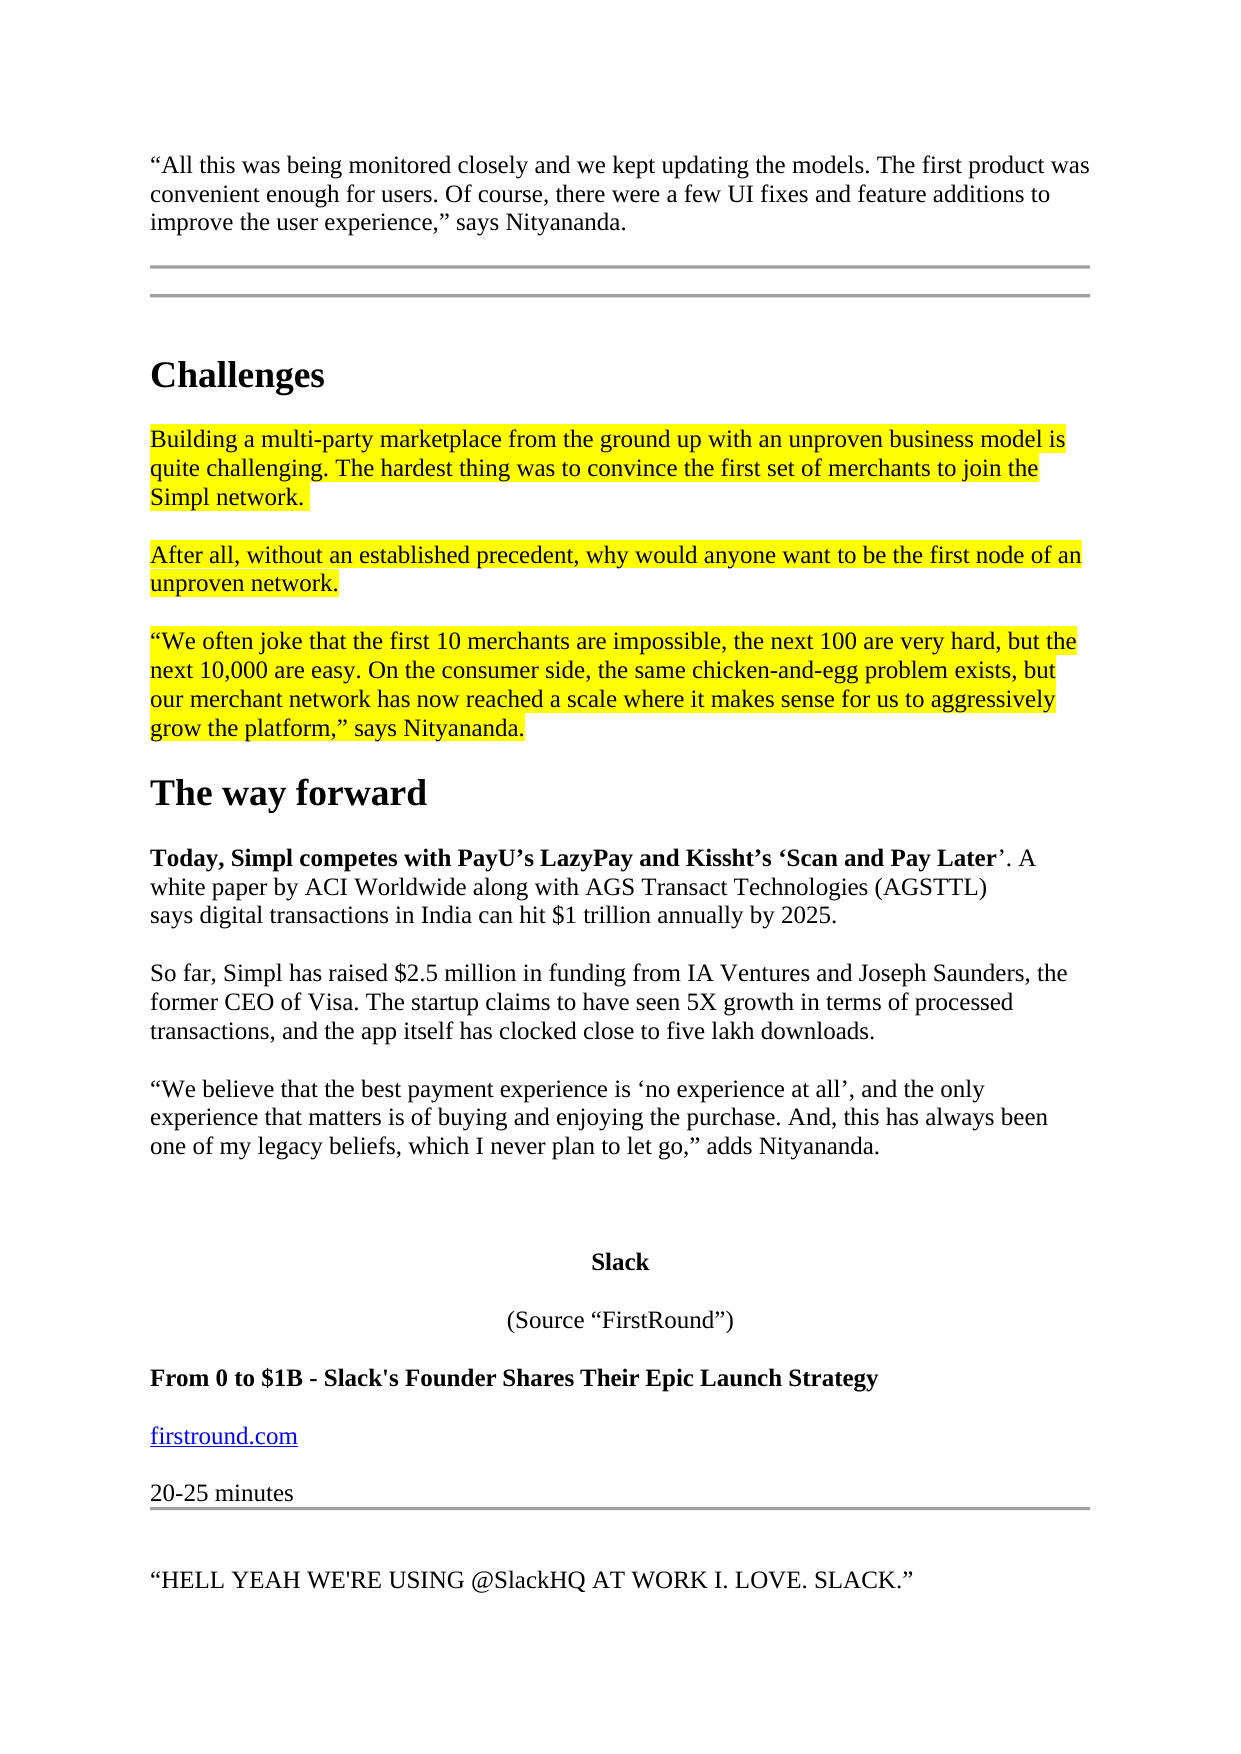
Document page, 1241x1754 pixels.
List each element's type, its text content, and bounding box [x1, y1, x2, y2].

text “We often joke that the first 10 merchants are impossible, the next 100 are very hard, but the next 10,000 are easy. On the consumer side, the same chicken-and-egg problem exists, but our merchant network has now reached a scale where it makes sense for us to aggressively grow the platform,” says Nityananda. [525, 626, 1090, 741]
text Challenges [150, 352, 1090, 395]
text “We believe that the best payment experience is ‘no experience at all’, and the only experience that matters is of buying and enjoying the purchase. And, this has always been one of my legacy beliefs, which I never plan to let go,” adds Nityananda. [150, 1074, 1090, 1160]
text “HELL YEAH WE'RE USING @SlackHQ AT WORK I. LOVE. SLACK.” [150, 1565, 1090, 1594]
text So far, Simpl has raised $2.5 million in funding from IA Ventures and Joseph Saunders, the former CEO of Visa. The startup claims to have seen 5X growth in terms of processed transactions, and the app itself has clocked close to five lakh downloads. [150, 958, 1090, 1044]
text 20-25 minutes [150, 1478, 1090, 1507]
text From 0 to $1B - Slack's Founder Shares Their Epic Launch Strategy [150, 1363, 1090, 1392]
text After all, without an established precedent, why would anyone want to be the first node of an unproven network. [150, 540, 1090, 597]
text “All this was being monitored closely and we kept updating the models. The first product was convenient enough for users. Of course, there were a few UI fixes and feature additions to improve the user experience,” says Nityananda. [150, 150, 1090, 236]
text firstround.com [150, 1421, 1090, 1449]
text The way forward [150, 771, 1090, 814]
text Slack [150, 1247, 1090, 1276]
text (Source “FirstRound”) [150, 1305, 1090, 1334]
text Today, Simpl competes with PayU’s LazyPay and Kissht’s ‘Scan and Pay Later’. A white paper by ACI Worldwide along with AGS Transact Technologies (AGSTTL) says digital transactions in India can hit $1 trillion annually by 2025. [150, 843, 1090, 929]
text Building a multi-party marketplace from the ground up with an unproven business model is quite challenging. The hardest thing was to convince the first set of merchants to join the Simpl network. [310, 424, 1090, 511]
